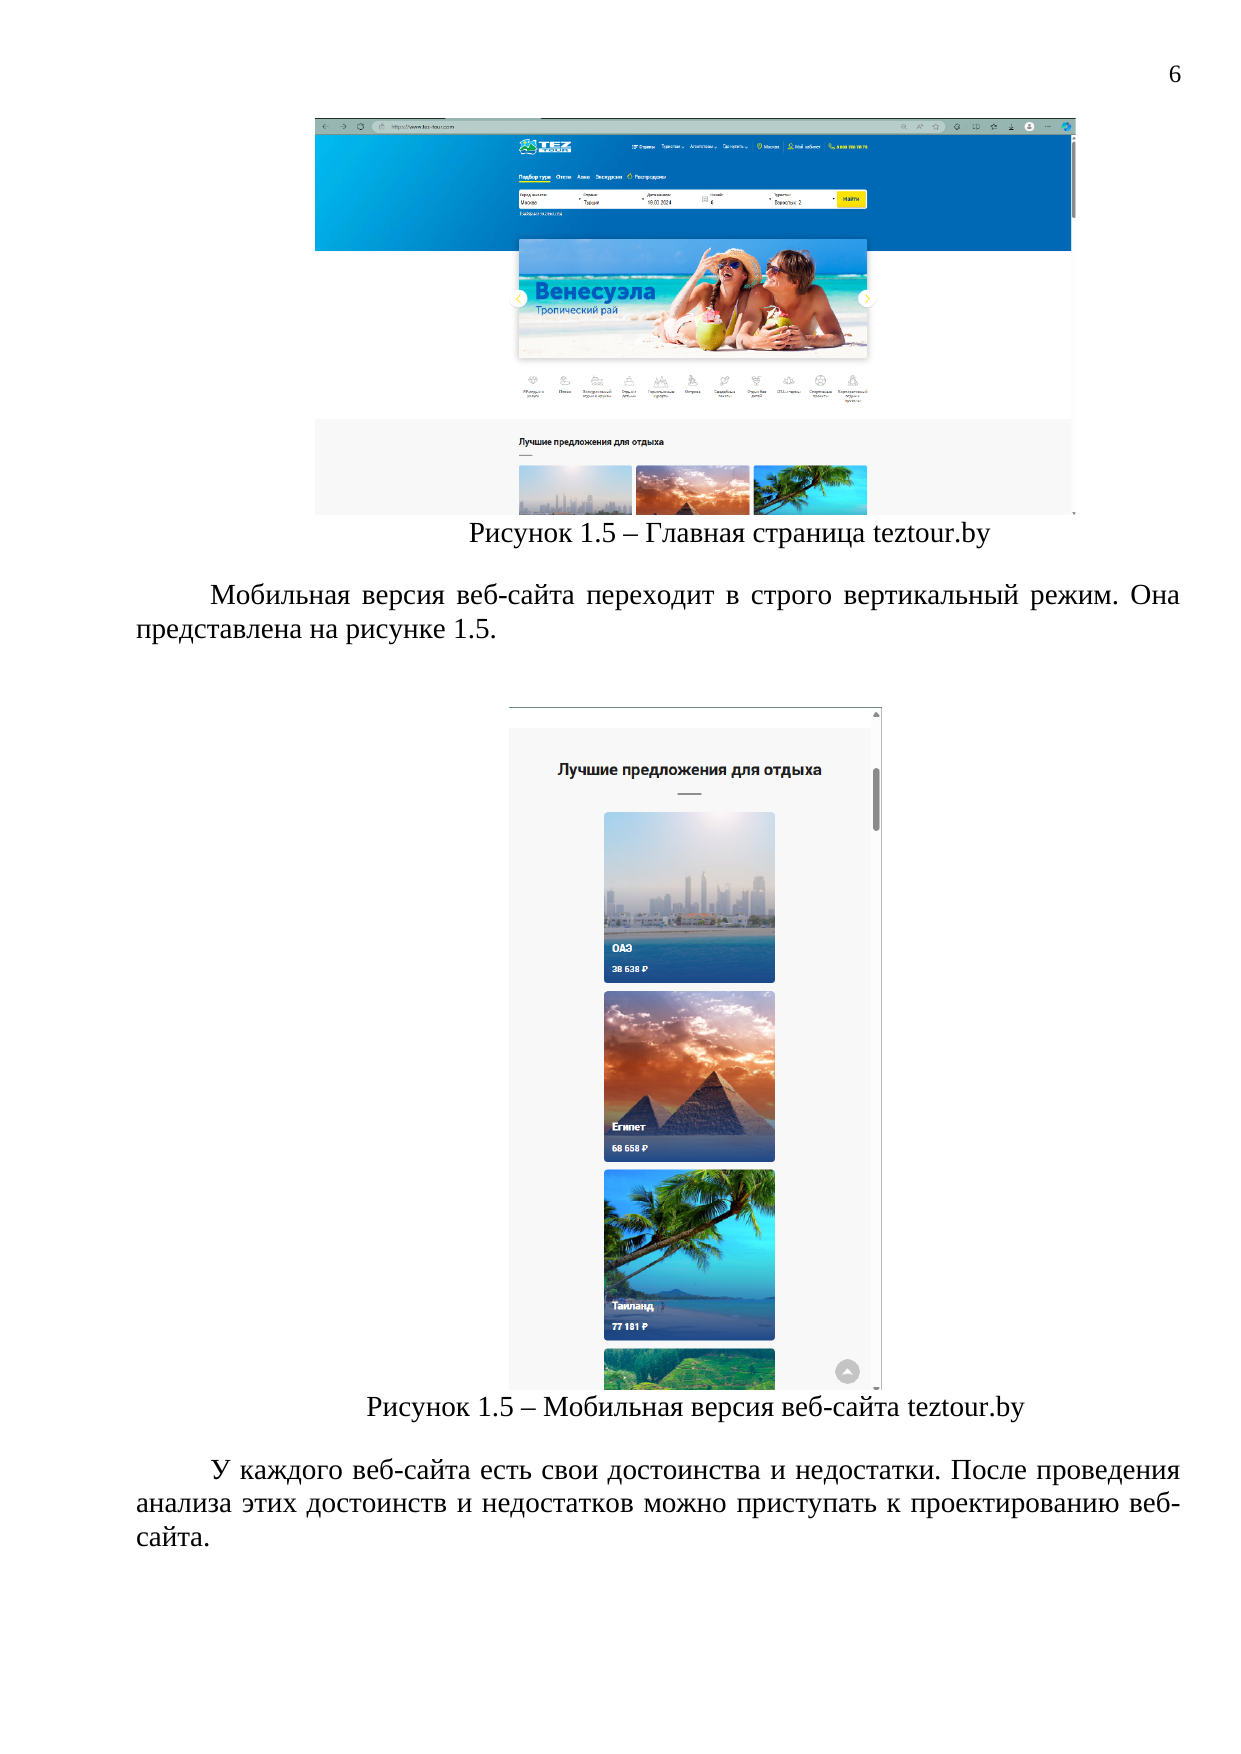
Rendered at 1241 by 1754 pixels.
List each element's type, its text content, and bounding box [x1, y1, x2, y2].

text Мобильная версия веб-сайта переходит в строго вертикальный режим. Она представлена на рисунке 1.5. [136, 577, 1181, 644]
text У каждого веб-сайта есть свои достоинства и недостатки. После проведения анализа этих достоинств и недостатков можно приступать к проектированию веб-сайта. [136, 1452, 1181, 1553]
picture [315, 118, 1076, 515]
text Рисунок 1.5 – Главная страница teztour.by [136, 515, 1181, 548]
picture [508, 707, 882, 1390]
text Рисунок 1.5 – Мобильная версия веб-сайта teztour.by [136, 1389, 1181, 1423]
picture [520, 144, 536, 154]
